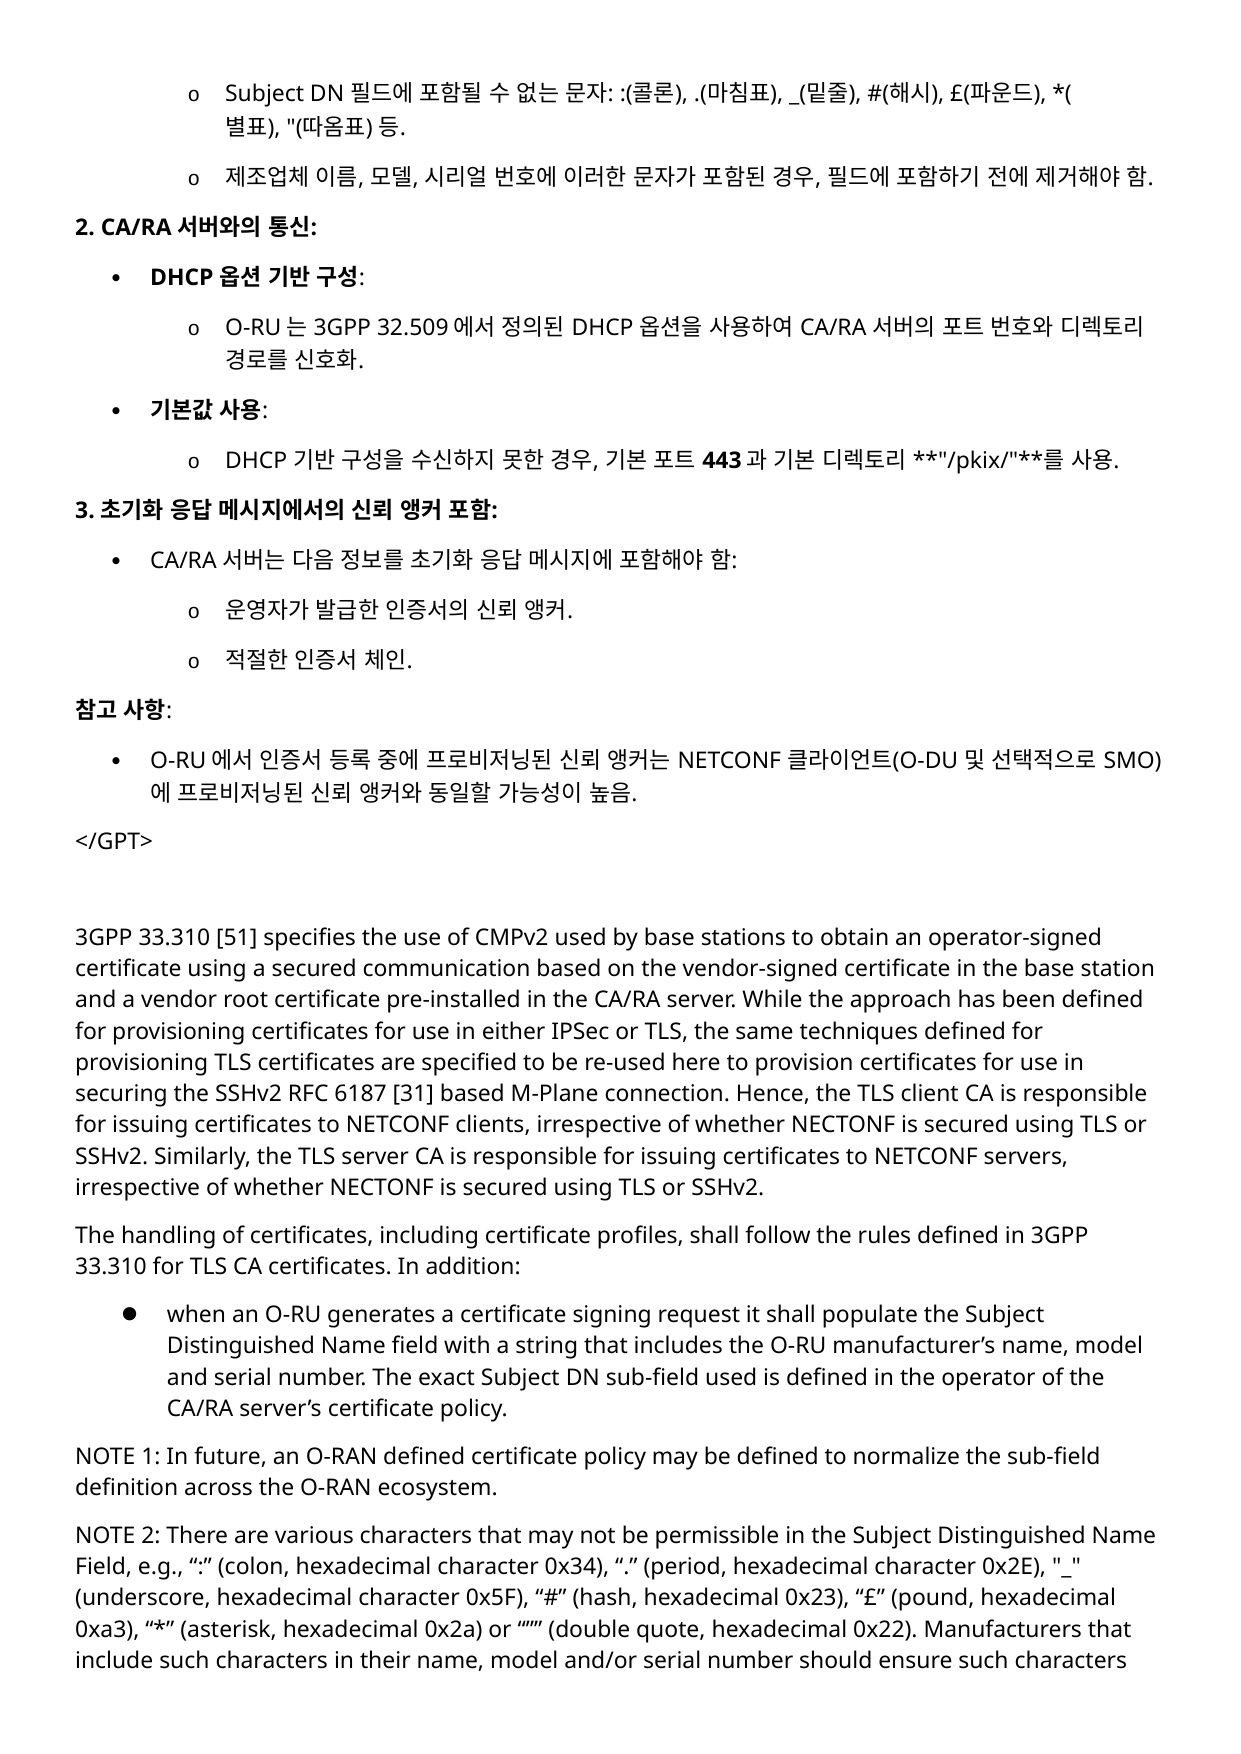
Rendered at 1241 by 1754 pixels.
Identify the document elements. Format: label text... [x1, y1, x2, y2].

list 적절한 인증서 체인. [187, 642, 1165, 675]
text </GPT> [75, 825, 1165, 856]
text 3GPP 33.310 [51] specifies the use of CMPv2 used by base stations to obtain an operator-signed certificate using a secured communication based on the vendor-signed certificate in the base station and a vendor root certificate pre-installed in the CA/RA server. While the approach has been defined for provisioning certificates for use in either IPSec or TLS, the same techniques defined for provisioning TLS certificates are specified to be re-used here to provision certificates for use in securing the SSHv2 RFC 6187 [31] based M-Plane connection. Hence, the TLS client CA is responsible for issuing certificates to NETCONF clients, irrespective of whether NECTONF is secured using TLS or SSHv2. Similarly, the TLS server CA is responsible for issuing certificates to NETCONF servers, irrespective of whether NECTONF is secured using TLS or SSHv2. [75, 921, 1165, 1202]
list Subject DN 필드에 포함될 수 없는 문자: :(콜론), .(마침표), _(밑줄), #(해시), £(파운드), *(별표), "(따옴표) 등. [187, 75, 1165, 142]
list DHCP 기반 구성을 수신하지 못한 경우, 기본 포트 443과 기본 디렉토리 **"/pkix/"**를 사용. [187, 442, 1165, 475]
list 제조업체 이름, 모델, 시리얼 번호에 이러한 문자가 포함된 경우, 필드에 포함하기 전에 제거해야 함. [187, 158, 1165, 192]
list CA/RA 서버는 다음 정보를 초기화 응답 메시지에 포함해야 함: [112, 542, 1165, 575]
text 3. 초기화 응답 메시지에서의 신뢰 앵커 포함: [75, 492, 1165, 525]
list 기본값 사용: [112, 392, 1165, 425]
text The handling of certificates, including certificate profiles, shall follow the rules defined in 3GPP 33.310 for TLS CA certificates. In addition: [75, 1219, 1165, 1281]
list 운영자가 발급한 인증서의 신뢰 앵커. [187, 592, 1165, 625]
list O-RU는 3GPP 32.509에서 정의된 DHCP 옵션을 사용하여 CA/RA 서버의 포트 번호와 디렉토리 경로를 신호화. [187, 308, 1165, 375]
list when an O-RU generates a certificate signing request it shall populate the Subject Distinguished Name field with a string that includes the O-RU manufacturer’s name, model and serial number. The exact Subject DN sub-field used is defined in the operator of the CA/RA server’s certificate policy. [121, 1298, 1165, 1423]
list DHCP 옵션 기반 구성: [112, 258, 1165, 292]
text 참고 사항: [75, 692, 1165, 725]
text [75, 1519, 1165, 1675]
text NOTE 1: In future, an O-RAN defined certificate policy may be defined to normalize the sub-field definition across the O-RAN ecosystem. [75, 1439, 1165, 1502]
list O-RU에서 인증서 등록 중에 프로비저닝된 신뢰 앵커는 NETCONF 클라이언트(O-DU 및 선택적으로 SMO)에 프로비저닝된 신뢰 앵커와 동일할 가능성이 높음. [112, 742, 1165, 808]
text 2. CA/RA 서버와의 통신: [75, 208, 1165, 242]
